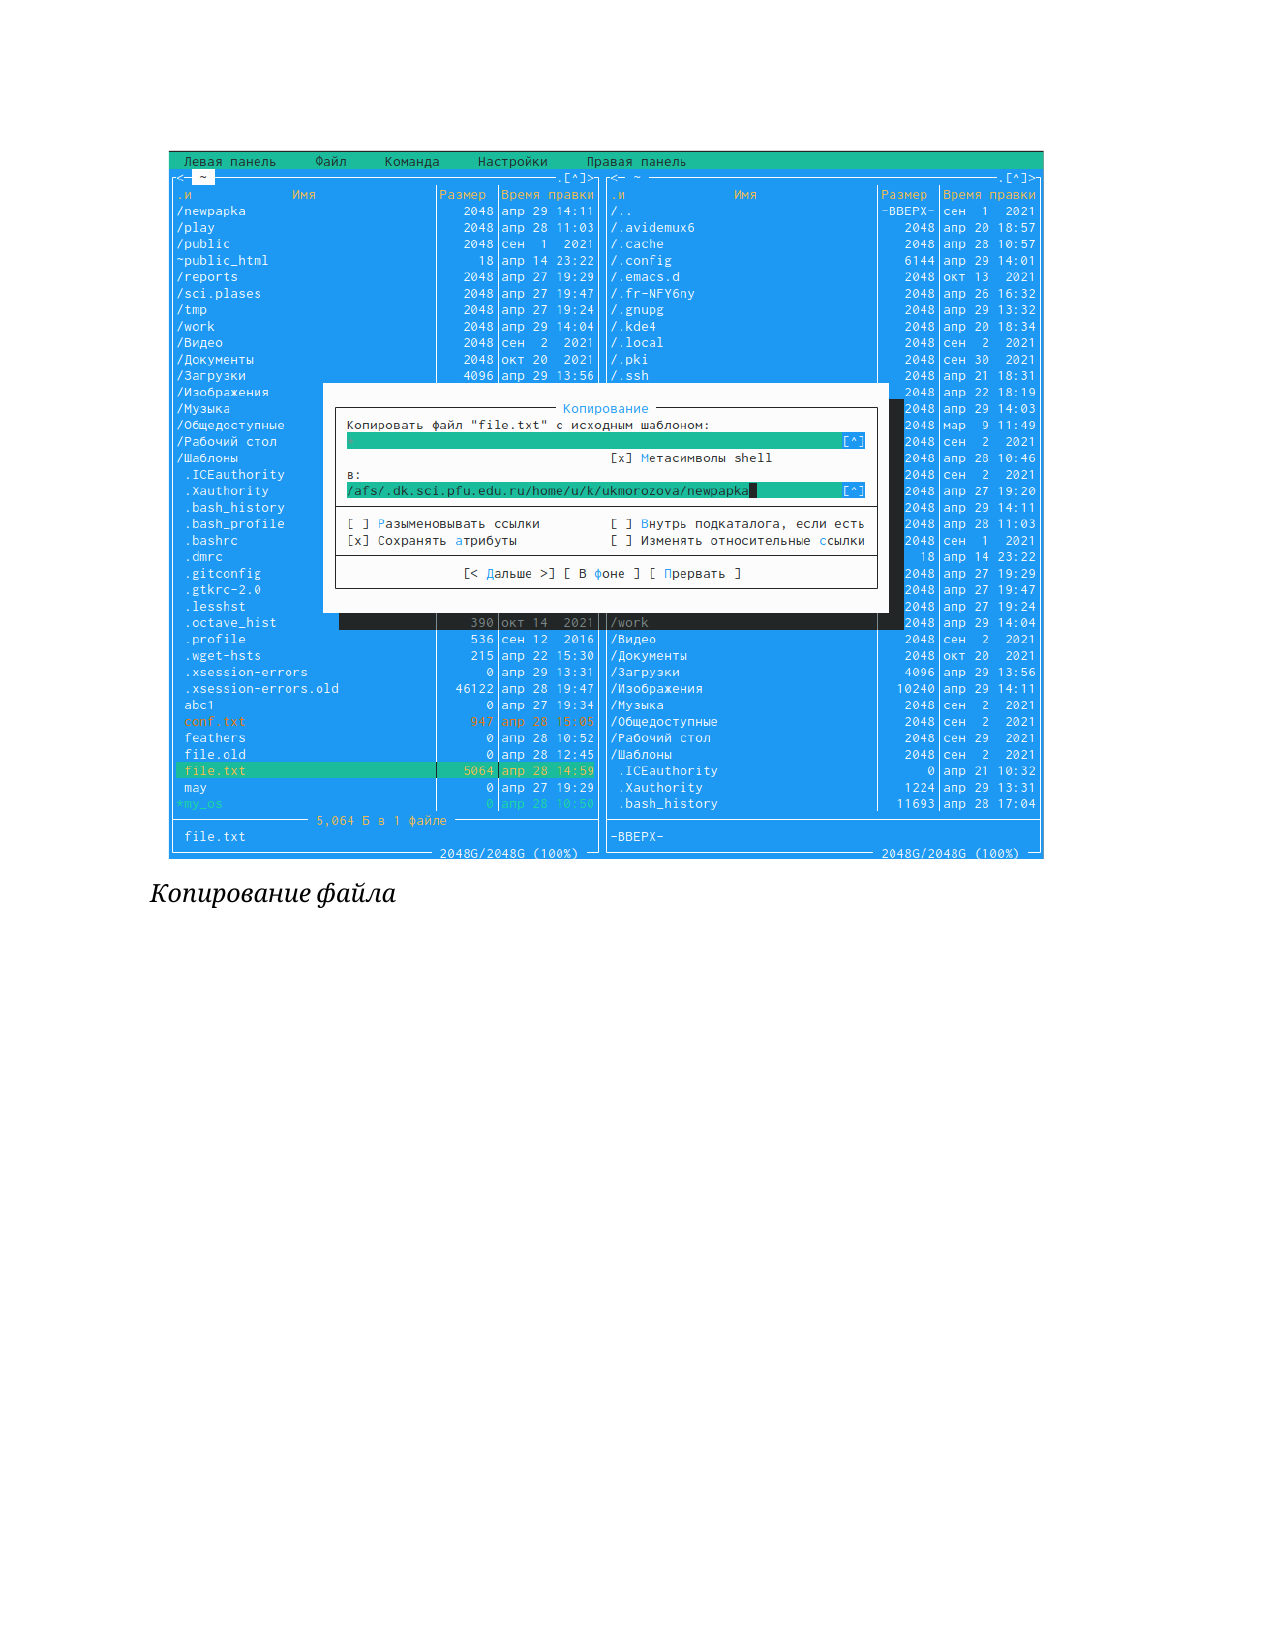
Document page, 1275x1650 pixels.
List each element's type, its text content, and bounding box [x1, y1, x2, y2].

text Копирование файла [150, 879, 1125, 908]
picture [168, 150, 1044, 859]
